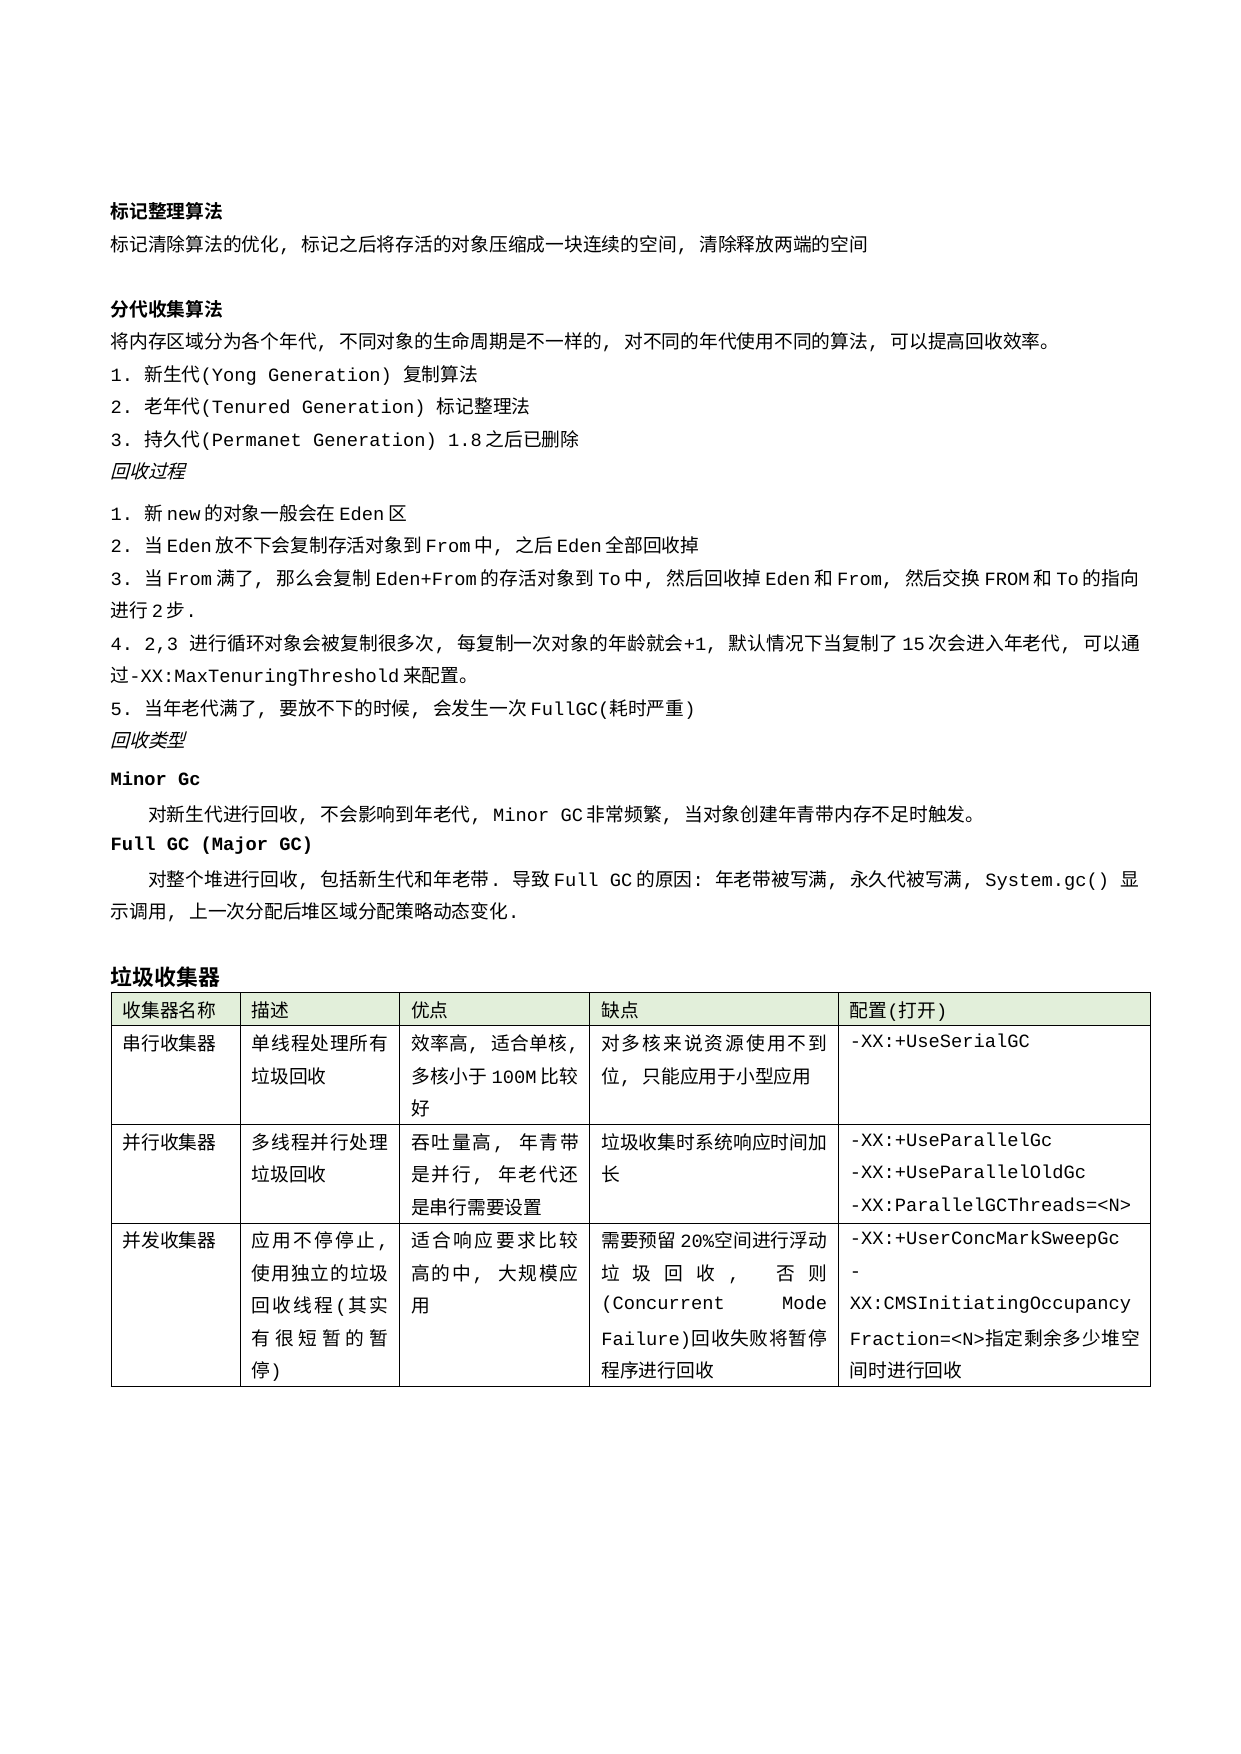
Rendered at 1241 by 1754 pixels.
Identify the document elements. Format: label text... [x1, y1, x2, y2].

text Full GC (Major GC) [110, 829, 1139, 862]
table_cell 适合响应要求比较高的中, 大规模应用 [400, 1224, 589, 1386]
table_cell 应用不停停止, 使用独立的垃圾回收线程(其实有很短暂的暂停) [241, 1224, 399, 1386]
list 新生代(Yong Generation) 复制算法 [110, 357, 1139, 389]
text 对新生代进行回收, 不会影响到年老代, Minor GC非常频繁, 当对象创建年青带内存不足时触发。 [110, 797, 1139, 829]
text 对整个堆进行回收, 包括新生代和年老带. 导致Full GC的原因: 年老带被写满, 永久代被写满, System.gc() 显示调用, 上一次分配后堆区域分配策略动态变化. [110, 862, 1139, 927]
table_cell 需要预留20%空间进行浮动垃圾回收, 否则(Concurrent Mode Failure)回收失败将暂停程序进行回收 [590, 1224, 838, 1386]
table_cell 吞吐量高, 年青带是并行, 年老代还是串行需要设置 [400, 1125, 589, 1222]
list 持久代(Permanet Generation) 1.8之后已删除 [110, 422, 1139, 454]
table_cell 多线程并行处理垃圾回收 [241, 1125, 399, 1222]
table_header 缺点 [590, 993, 838, 1025]
table_cell -XX:+UserConcMarkSweepGc -XX:CMSInitiatingOccupancyFraction=<N>指定剩余多少堆空间时进行回收 [839, 1224, 1150, 1386]
table_cell 效率高, 适合单核, 多核小于100M比较好 [400, 1026, 589, 1124]
table_cell 串行收集器 [112, 1026, 240, 1124]
list 2,3 进行循环对象会被复制很多次, 每复制一次对象的年龄就会+1, 默认情况下当复制了15次会进入年老代, 可以通过-XX:MaxTenuringThreshold来配置。 [110, 626, 1139, 691]
text 标记清除算法的优化, 标记之后将存活的对象压缩成一块连续的空间, 清除释放两端的空间 [110, 227, 1139, 259]
table_cell 并发收集器 [112, 1224, 240, 1386]
list 当年老代满了, 要放不下的时候, 会发生一次FullGC(耗时严重) [110, 691, 1139, 723]
table_header 收集器名称 [112, 993, 240, 1025]
subtitle 回收过程 [110, 454, 1139, 487]
table_cell -XX:+UseSerialGC [839, 1026, 1150, 1124]
subtitle 分代收集算法 [110, 292, 1139, 324]
subtitle 标记整理算法 [110, 194, 1139, 227]
table_header 配置(打开) [839, 993, 1150, 1025]
list 当From满了, 那么会复制Eden+From的存活对象到To中, 然后回收掉Eden和From, 然后交换FROM和To的指向进行2步. [110, 561, 1139, 626]
text Minor Gc [110, 764, 1139, 797]
list 新new的对象一般会在Eden区 [110, 496, 1139, 528]
table_cell 单线程处理所有垃圾回收 [241, 1026, 399, 1124]
list 当Eden放不下会复制存活对象到From中, 之后Eden全部回收掉 [110, 528, 1139, 561]
list 老年代(Tenured Generation) 标记整理法 [110, 389, 1139, 422]
table_header 描述 [241, 993, 399, 1025]
table_header 优点 [400, 993, 589, 1025]
subtitle 回收类型 [110, 723, 1139, 756]
text 将内存区域分为各个年代, 不同对象的生命周期是不一样的, 对不同的年代使用不同的算法, 可以提高回收效率。 [110, 324, 1139, 357]
table_cell -XX:+UseParallelGc -XX:+UseParallelOldGc -XX:ParallelGCThreads=<N> [839, 1125, 1150, 1222]
subtitle 垃圾收集器 [110, 959, 1139, 992]
table_cell 垃圾收集时系统响应时间加长 [590, 1125, 838, 1222]
table_cell 并行收集器 [112, 1125, 240, 1222]
table_cell 对多核来说资源使用不到位, 只能应用于小型应用 [590, 1026, 838, 1124]
